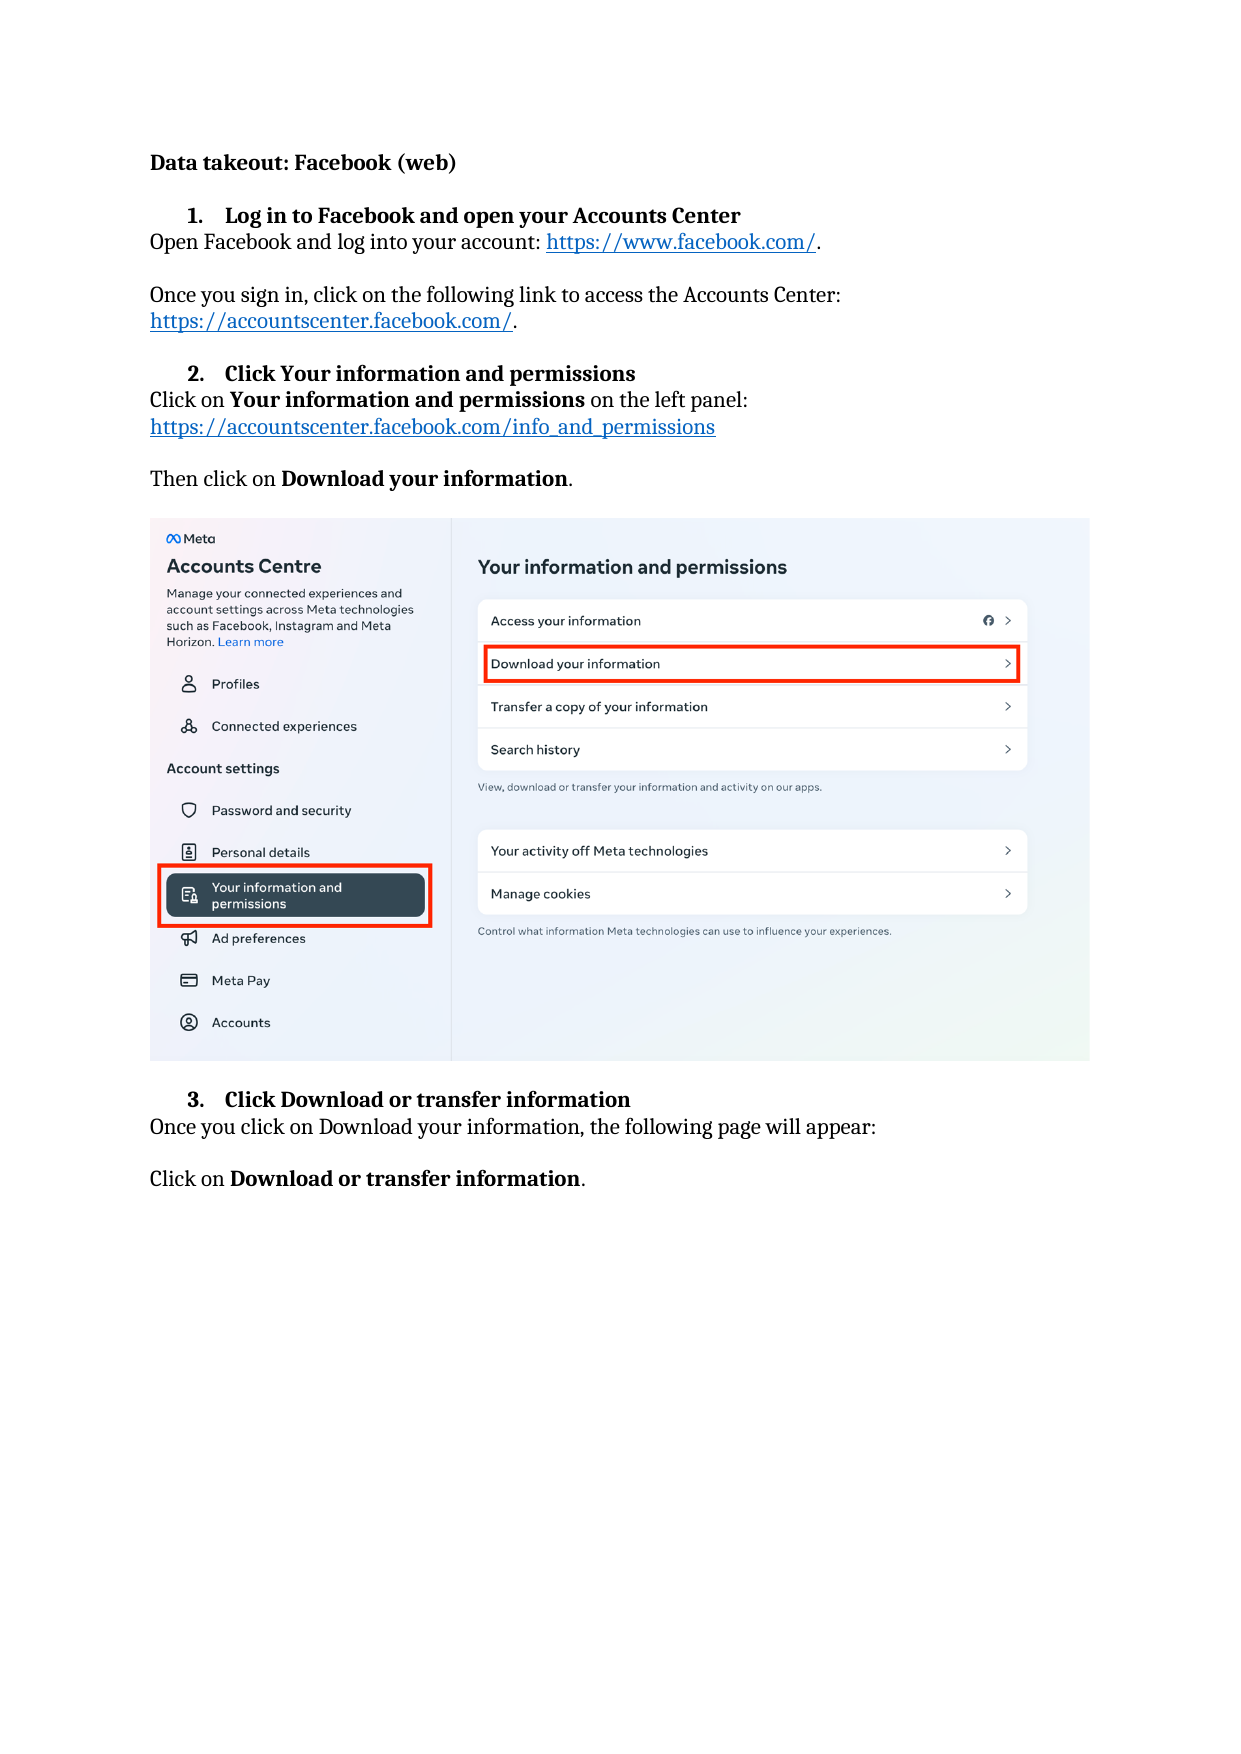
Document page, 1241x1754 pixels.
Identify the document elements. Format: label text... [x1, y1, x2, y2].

picture [150, 518, 1090, 1061]
text Data takeout: Facebook (web) [150, 150, 1090, 176]
text Click on Your information and permissions on the left panel: https://accountscenter.facebook.com/info_and_permissions [150, 387, 1090, 440]
list Click Download or transfer information [187, 1087, 1090, 1113]
text Then click on Download your information. [150, 466, 1090, 493]
text Once you sign in, click on the following link to access the Accounts Center: https://accountscenter.facebook.com/. [150, 282, 1090, 334]
list Click Your information and permissions [187, 361, 1090, 387]
text Once you click on Download your information, the following page will appear: [150, 1113, 1090, 1140]
text Open Facebook and log into your account: https://www.facebook.com/. [150, 229, 1090, 255]
text Click on Download or transfer information. [150, 1166, 1090, 1192]
list Log in to Facebook and open your Accounts Center [187, 203, 1090, 229]
